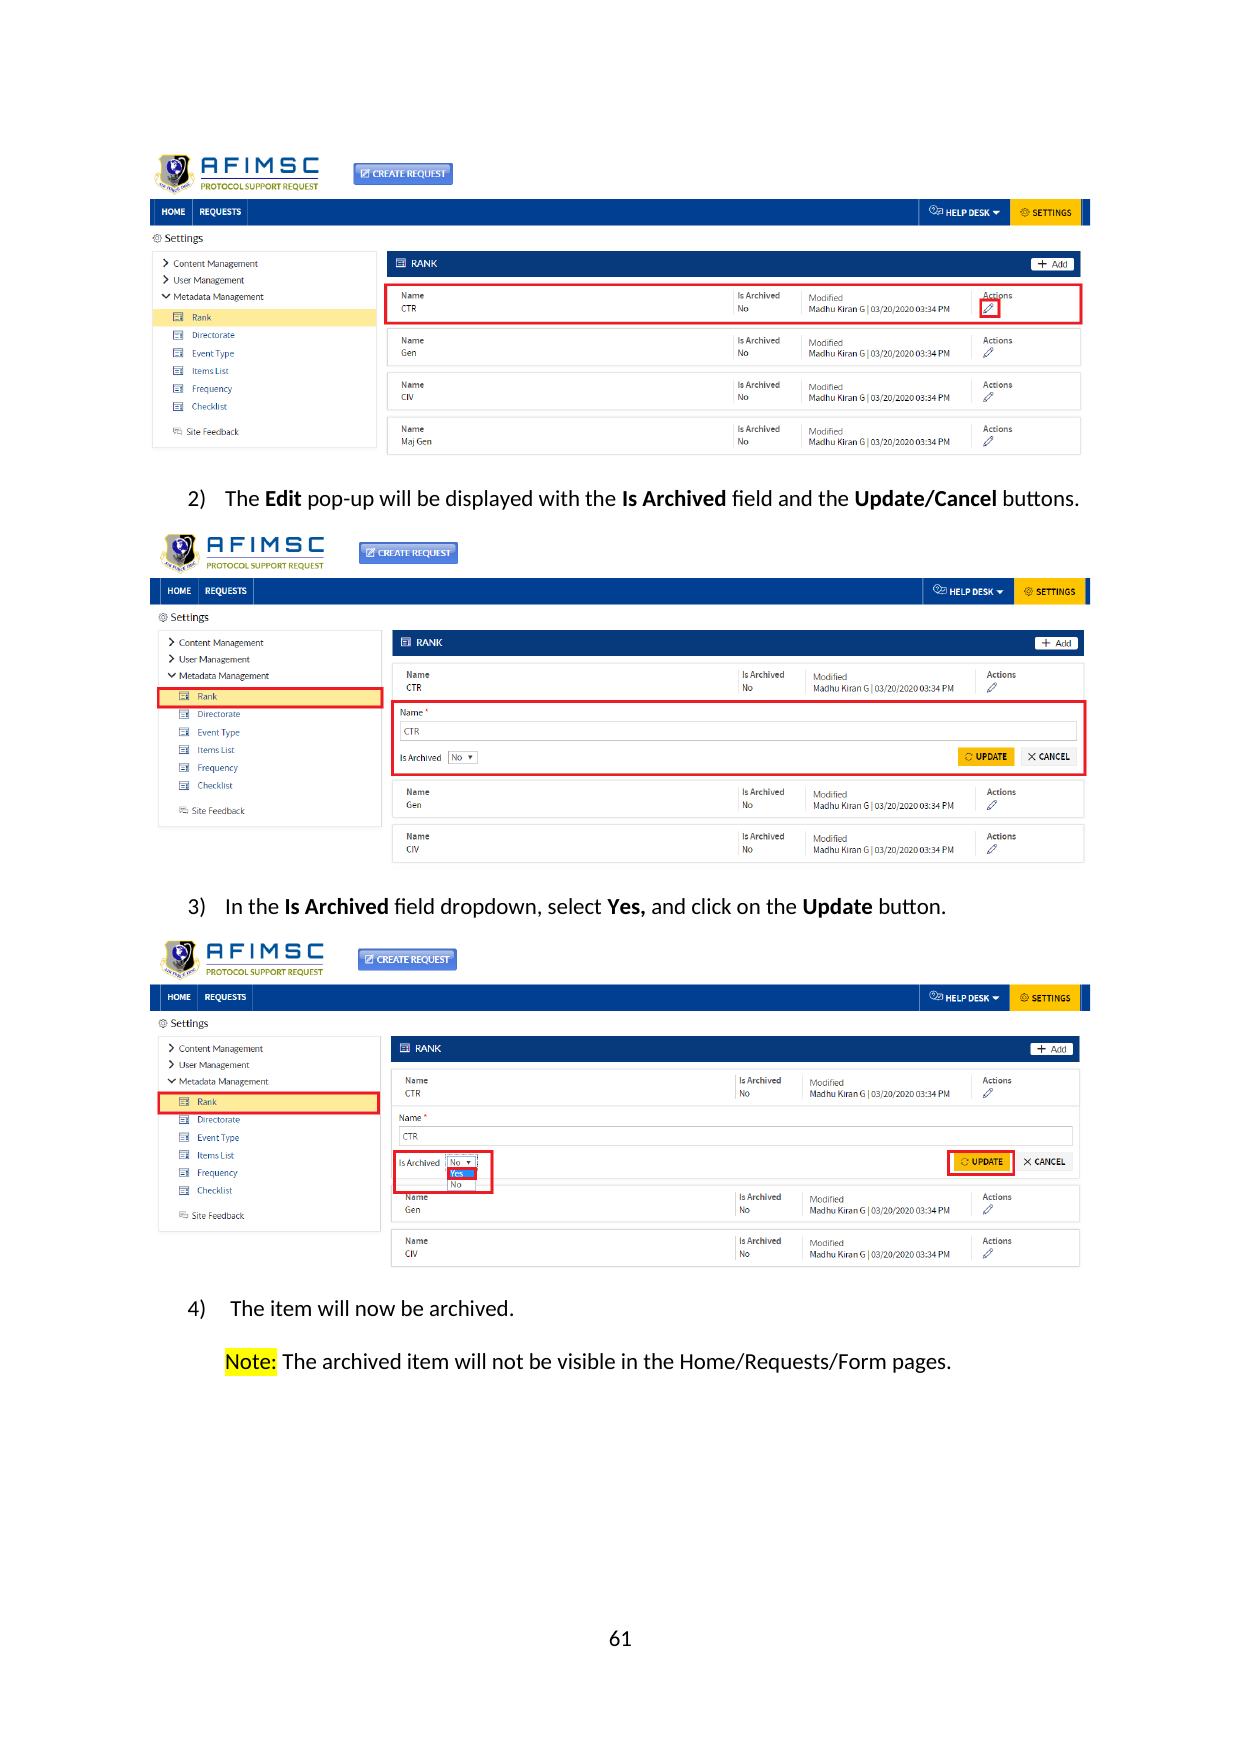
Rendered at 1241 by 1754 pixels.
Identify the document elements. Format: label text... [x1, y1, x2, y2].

list In the Is Archived field dropdown, select Yes, and click on the Update button. [187, 892, 1090, 920]
picture [150, 939, 1091, 1270]
picture [150, 531, 1091, 868]
picture [150, 150, 1091, 459]
text Note: The archived item will not be visible in the Home/Requests/Form pages. [187, 1347, 1090, 1376]
list The item will now be archived. [187, 1294, 1090, 1322]
list The Edit pop-up will be displayed with the Is Archived field and the Update/Cancel buttons. [187, 484, 1090, 512]
